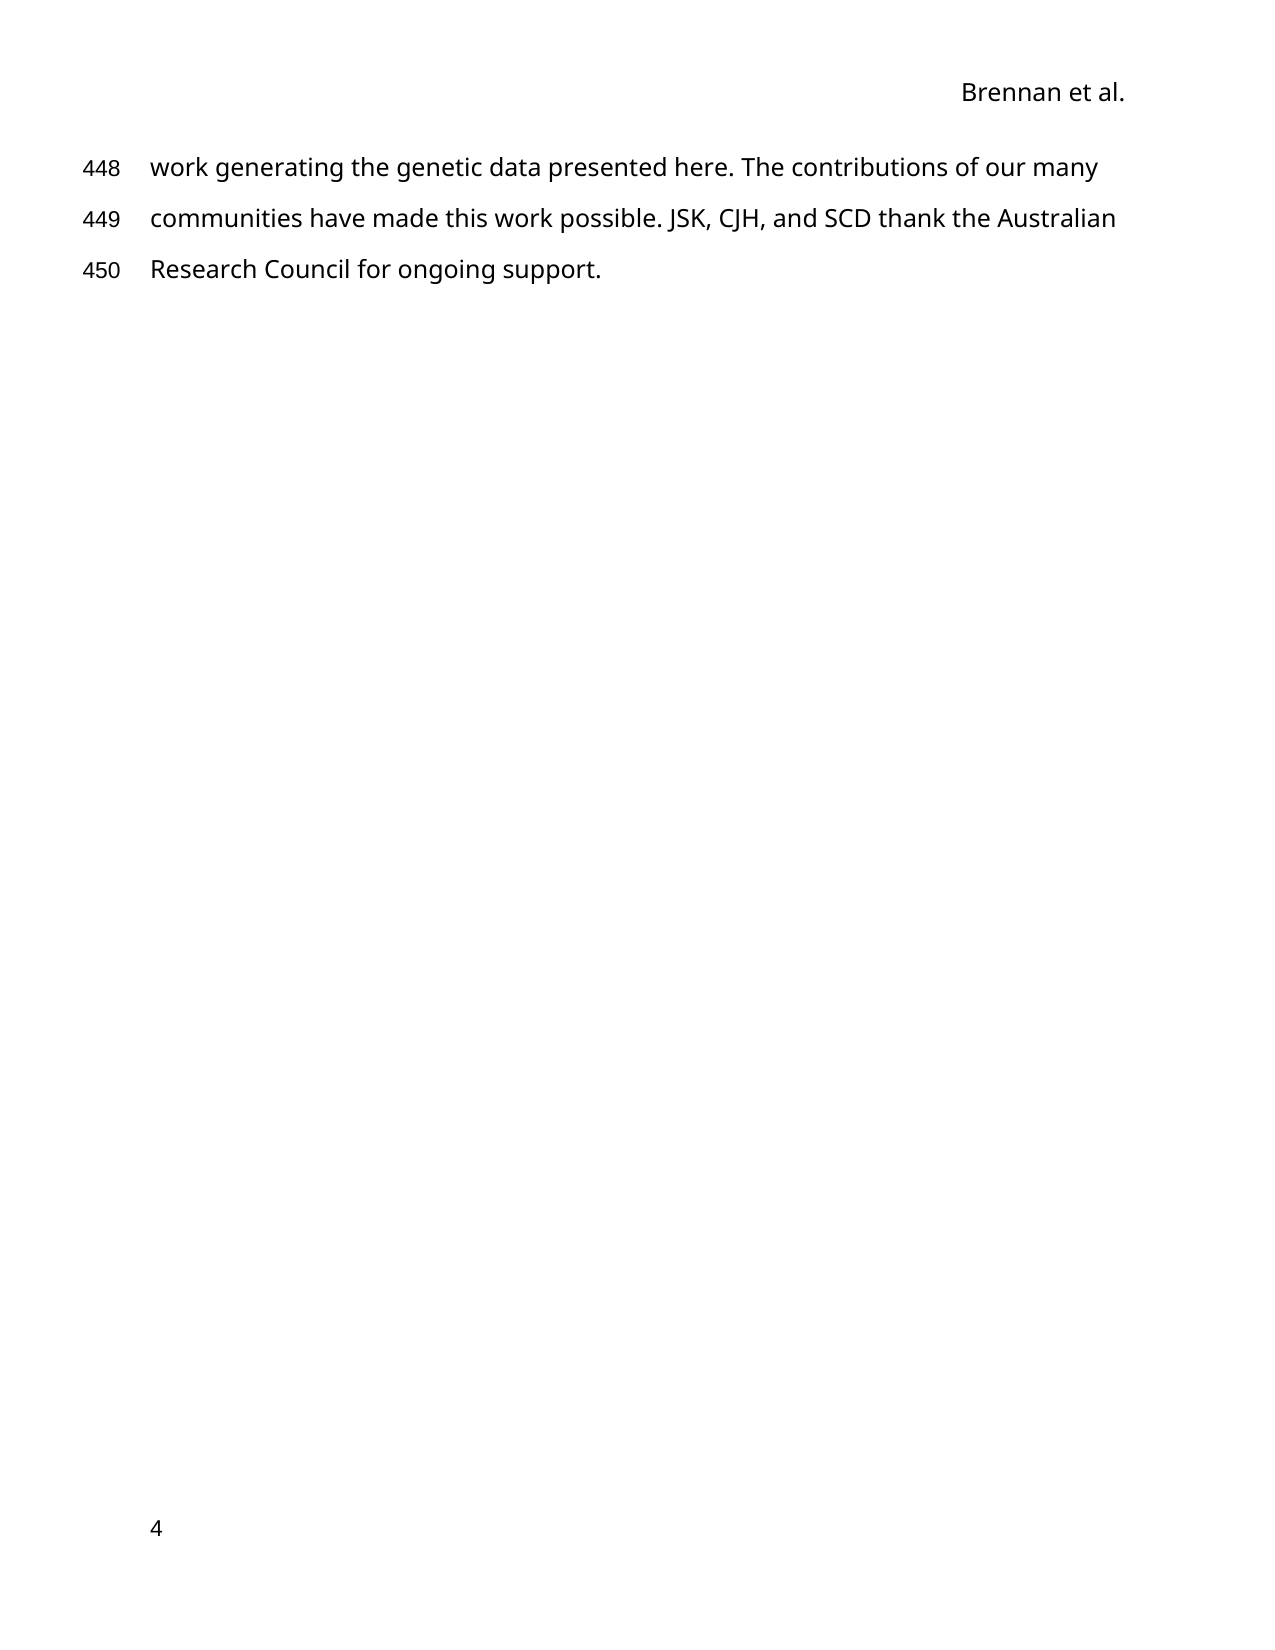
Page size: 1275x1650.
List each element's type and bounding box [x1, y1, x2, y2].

text [150, 150, 1125, 286]
